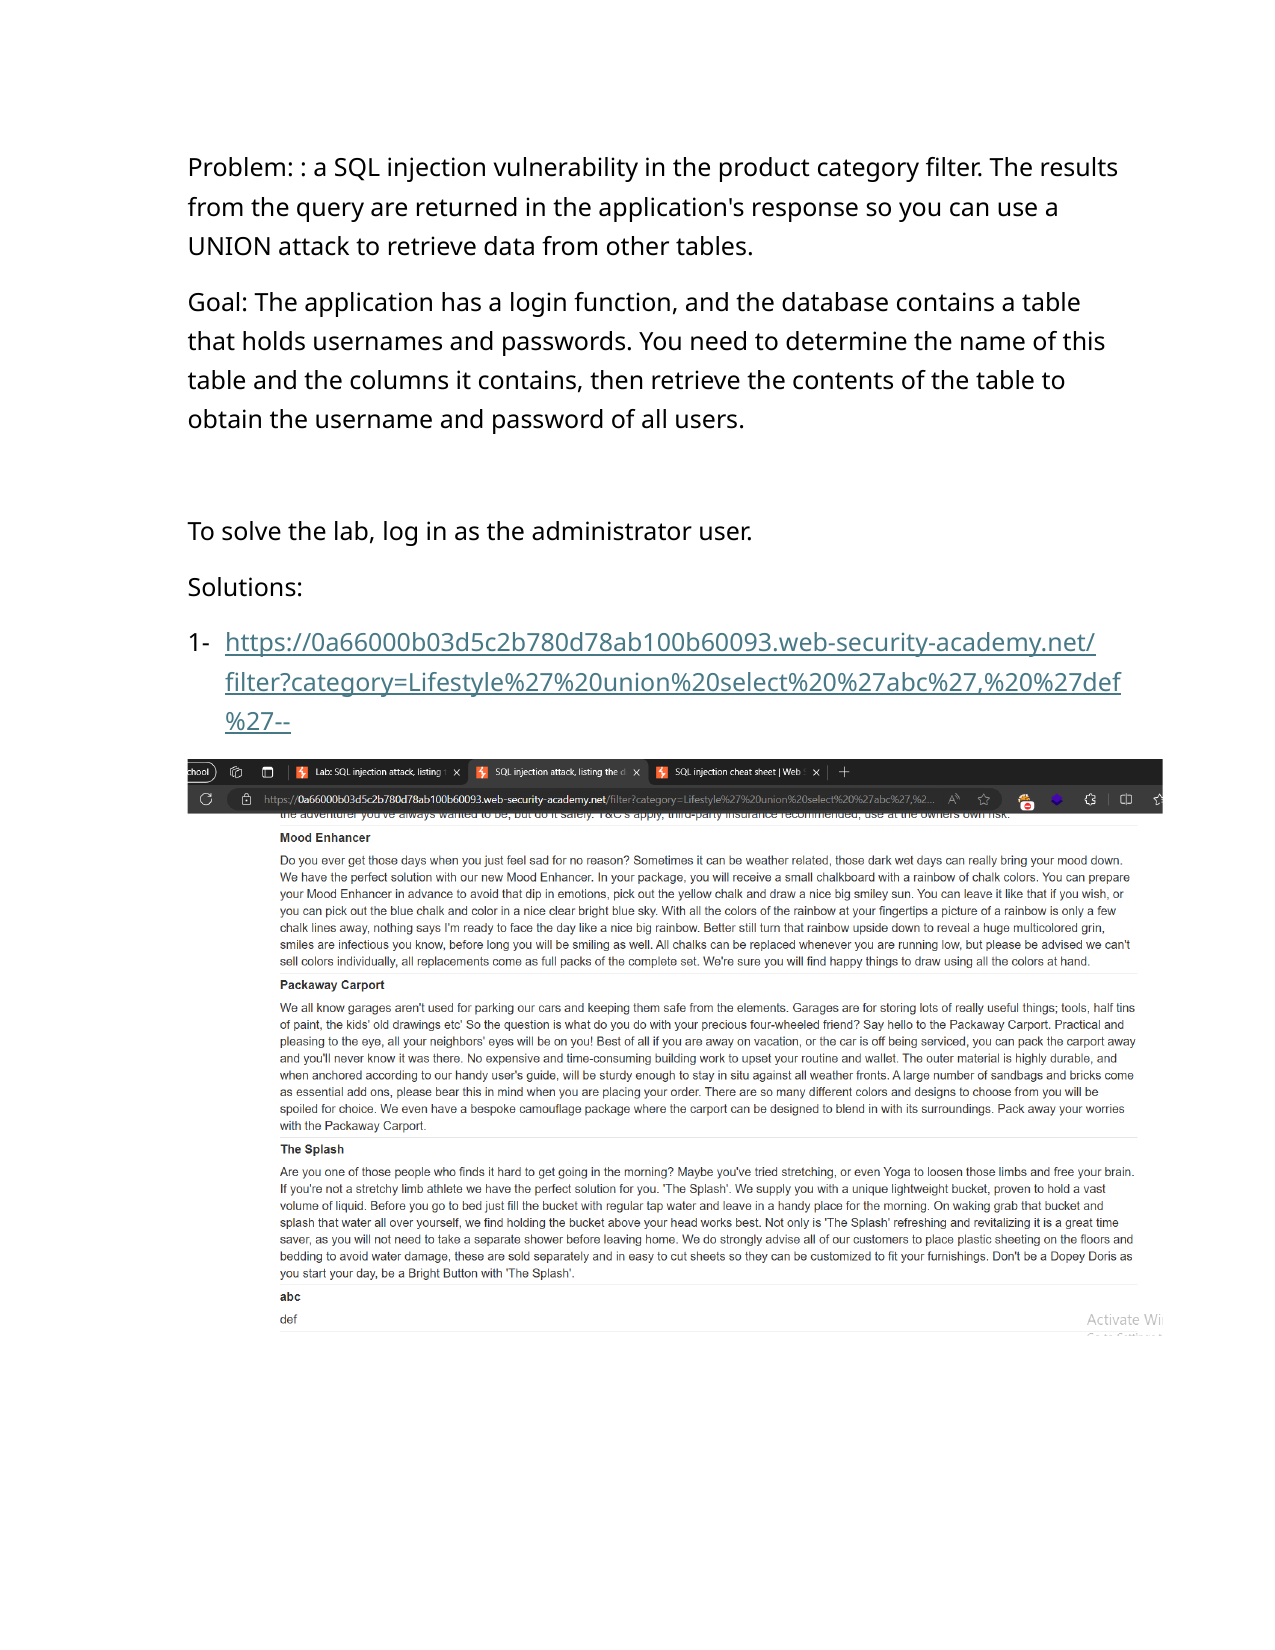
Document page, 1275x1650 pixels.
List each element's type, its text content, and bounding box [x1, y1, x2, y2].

text Problem: : a SQL injection vulnerability in the product category filter. The results from the query are returned in the application's response so you can use a UNION attack to retrieve data from other tables. [187, 150, 1125, 262]
picture [187, 759, 1163, 1336]
text Goal: The application has a login function, and the database contains a table that holds usernames and passwords. You need to determine the name of this table and the columns it contains, then retrieve the contents of the table to obtain the username and password of all users. [187, 284, 1125, 436]
list https://0a66000b03d5c2b780d78ab100b60093.web-security-academy.net/filter?category=Lifestyle%27%20union%20select%20%27abc%27,%20%27def%27-- [187, 625, 1125, 737]
text Solutions: [187, 569, 1125, 603]
text To solve the lab, log in as the administrator user. [187, 513, 1125, 547]
